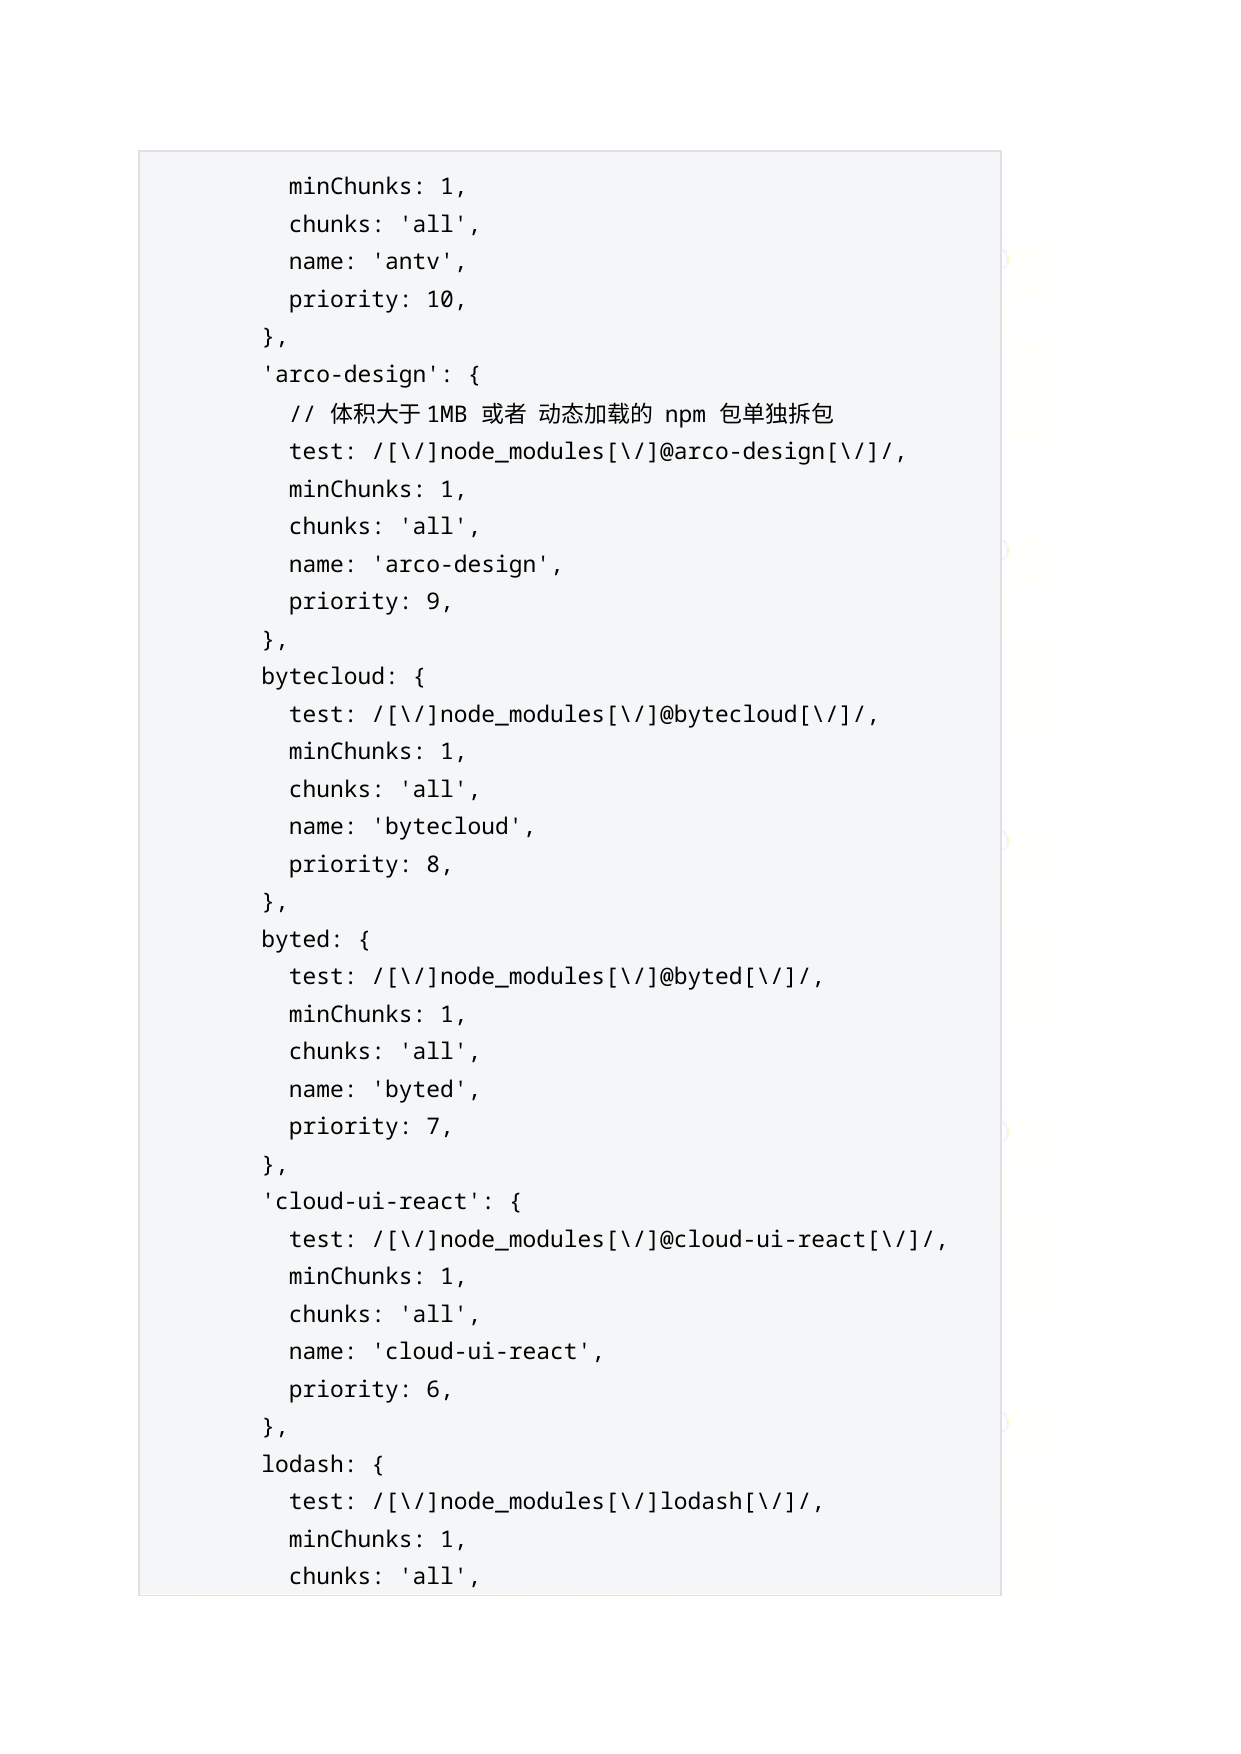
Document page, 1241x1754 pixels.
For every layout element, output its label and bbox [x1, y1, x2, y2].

table_header [140, 152, 1000, 1594]
picture [188, 150, 1052, 1604]
